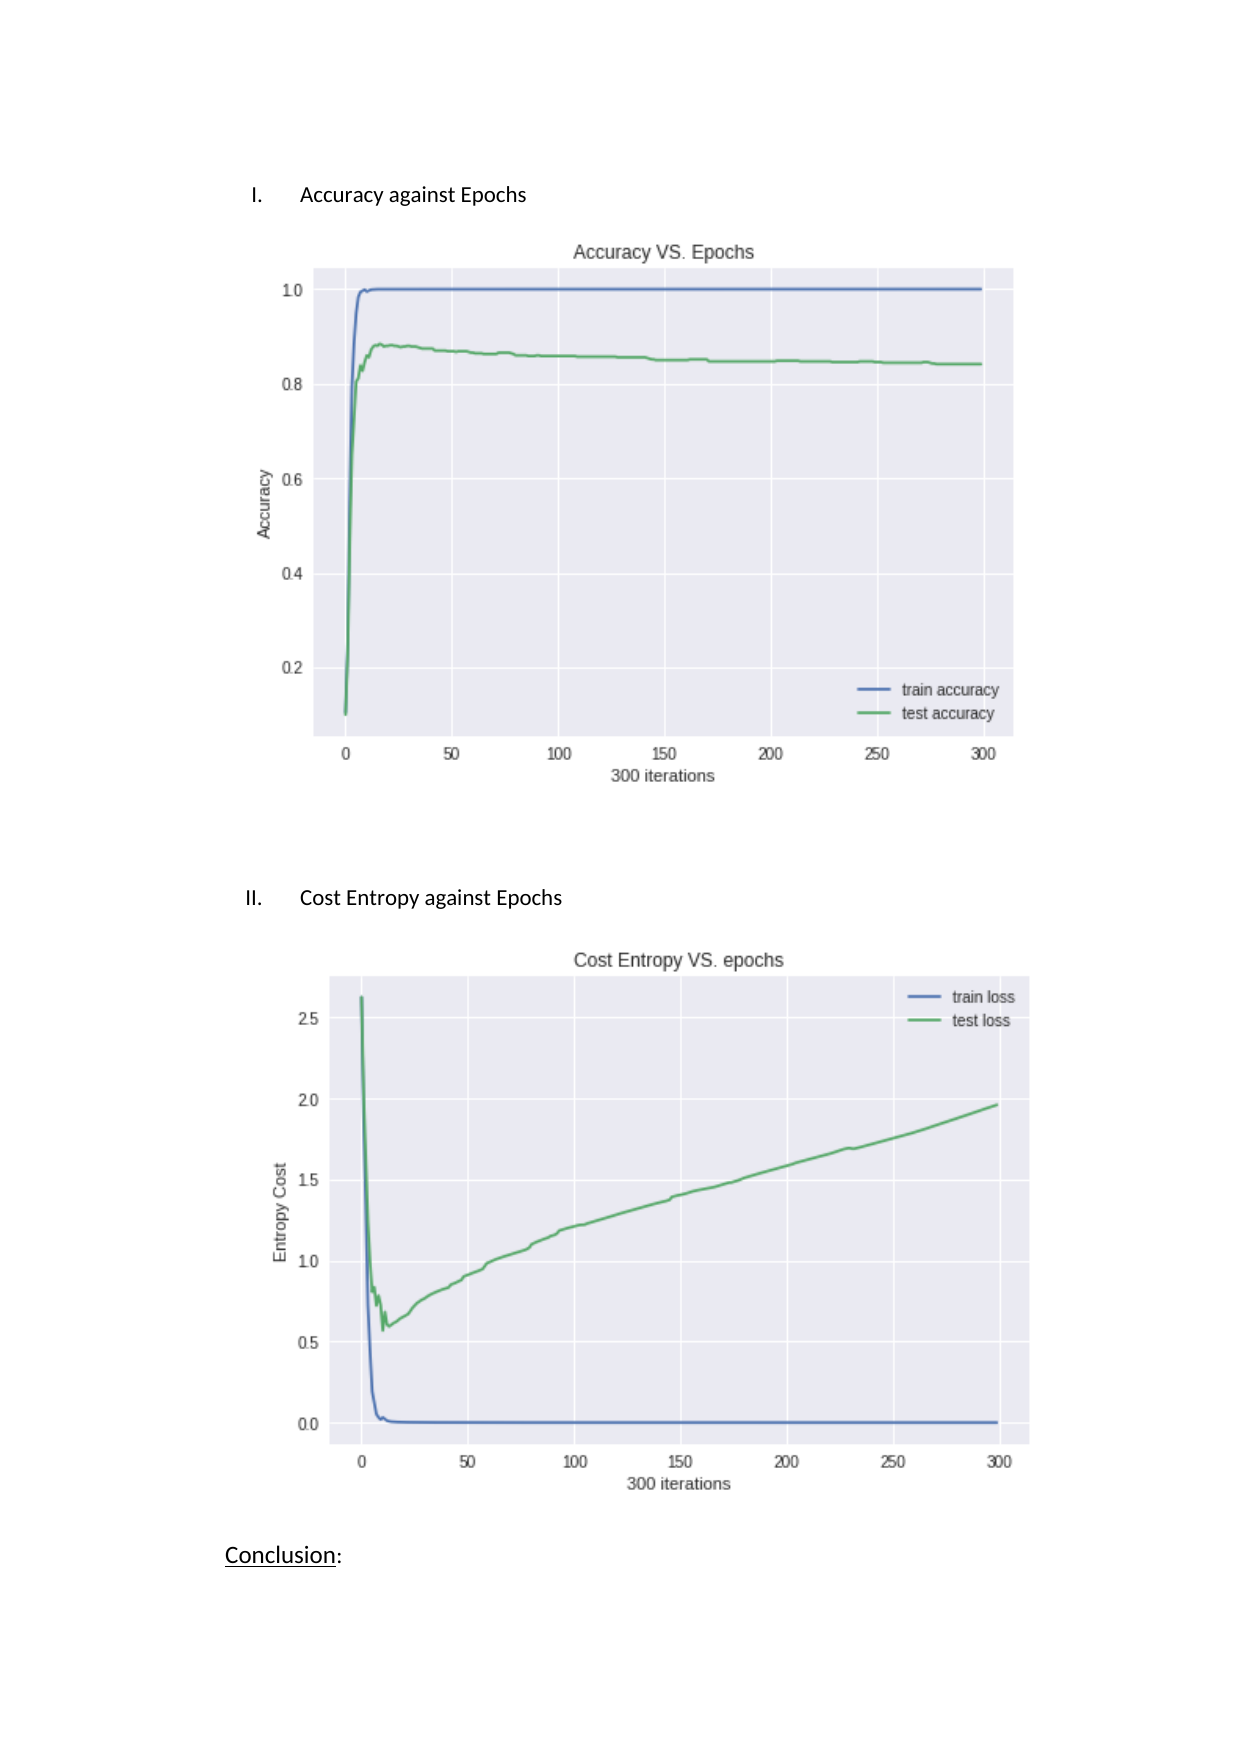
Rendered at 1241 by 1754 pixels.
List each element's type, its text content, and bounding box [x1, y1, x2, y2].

list Accuracy against Epochs [262, 180, 1090, 208]
list Cost Entropy against Epochs [262, 883, 1090, 911]
text Conclusion: [150, 1539, 1090, 1570]
picture [248, 234, 1020, 795]
picture [265, 942, 1036, 1502]
